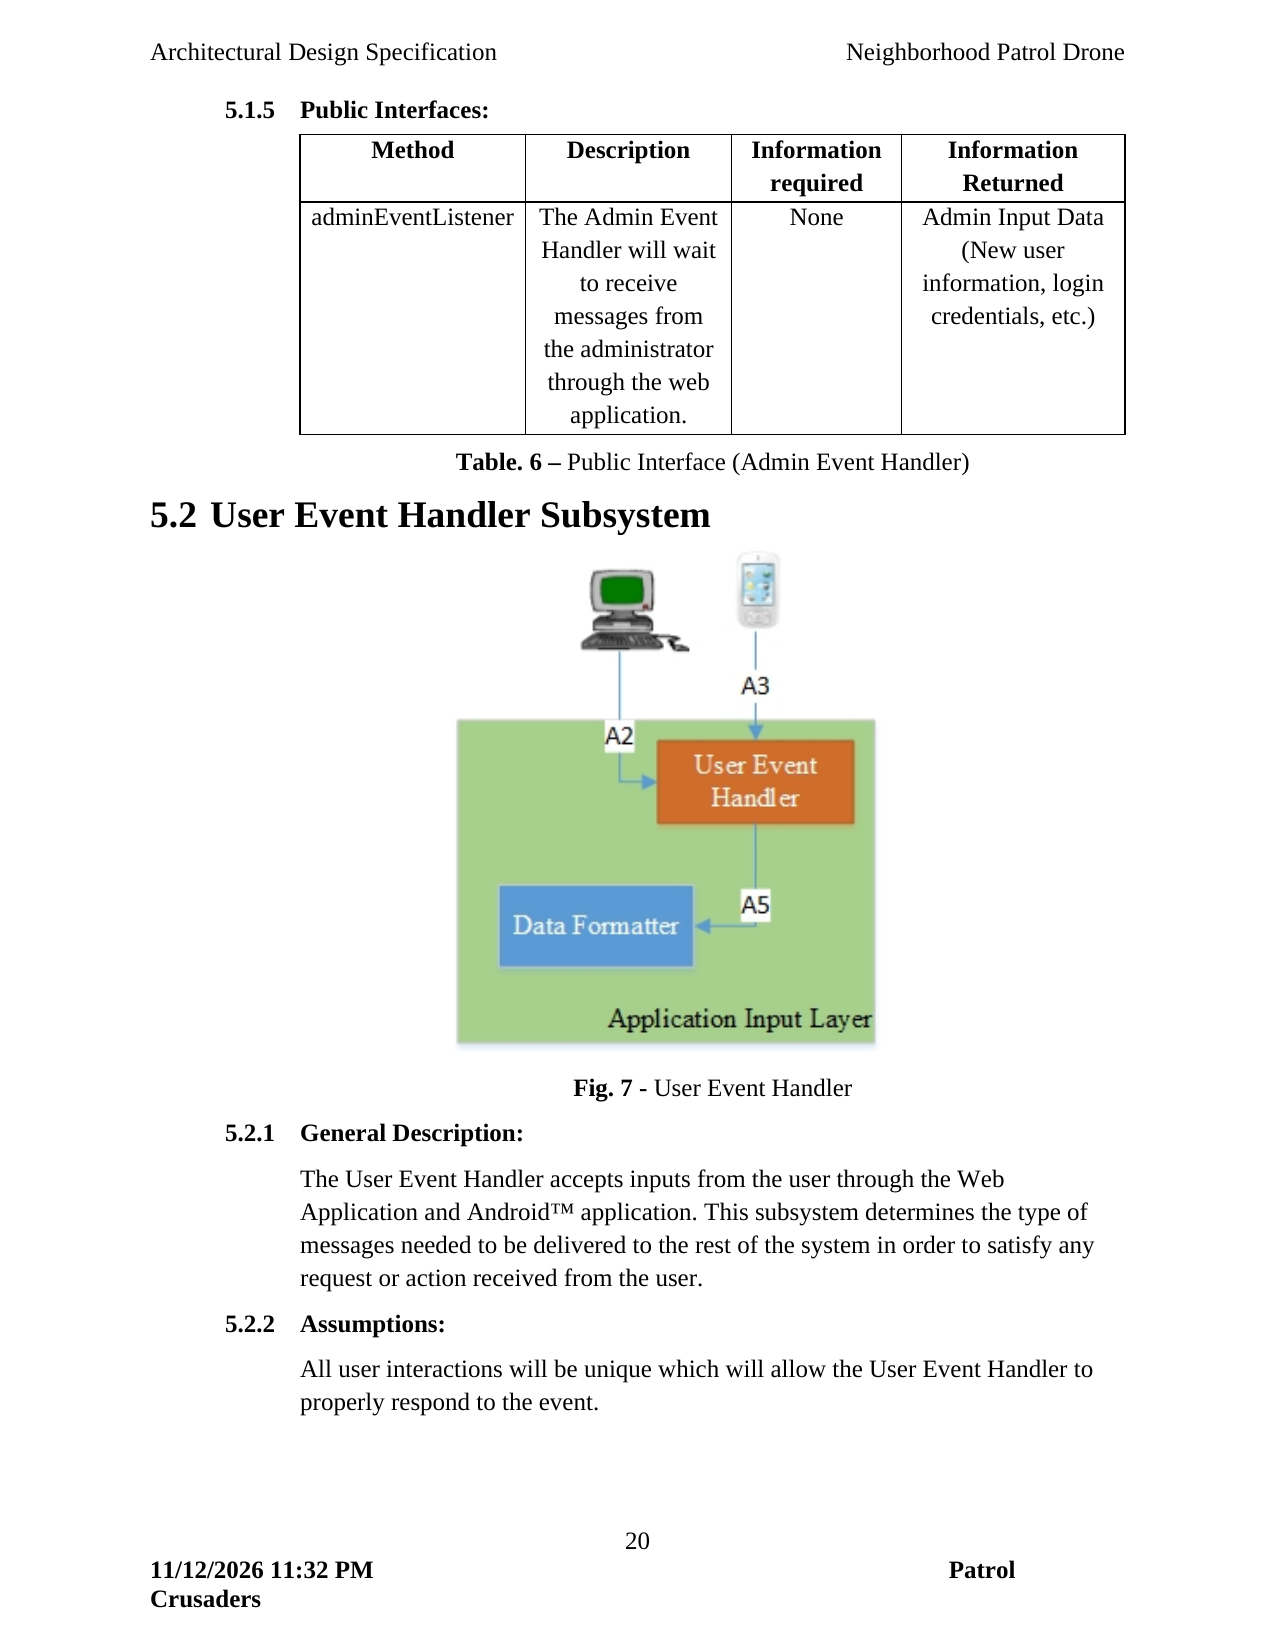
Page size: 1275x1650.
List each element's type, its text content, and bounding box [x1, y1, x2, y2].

text Fig. 7 - User Event Handler [300, 1073, 1125, 1102]
table_header Method [301, 135, 525, 201]
subtitle Assumptions: [225, 1309, 1125, 1337]
table_header Information required [732, 135, 901, 201]
text Table. 6 – Public Interface (Admin Event Handler) [300, 447, 1125, 476]
table_cell None [732, 203, 901, 433]
table_cell adminEventListener [301, 203, 525, 433]
table_header Information Returned [902, 135, 1124, 201]
subtitle General Description: [225, 1118, 1125, 1147]
subtitle User Event Handler Subsystem [150, 493, 1125, 536]
table_header Description [526, 135, 731, 201]
text The User Event Handler accepts inputs from the user through the Web Application and Android™ application. This subsystem determines the type of messages needed to be delivered to the rest of the system in order to satisfy any request or action received from the user. [300, 1164, 1125, 1292]
table_cell Admin Input Data (New user information, login credentials, etc.) [902, 203, 1124, 433]
text All user interactions will be unique which will allow the User Event Handler to properly respond to the event. [300, 1354, 1125, 1416]
table_cell The Admin Event Handler will wait to receive messages from the administrator through the web application. [526, 203, 731, 433]
picture [450, 548, 888, 1057]
subtitle Public Interfaces: [225, 95, 1125, 124]
